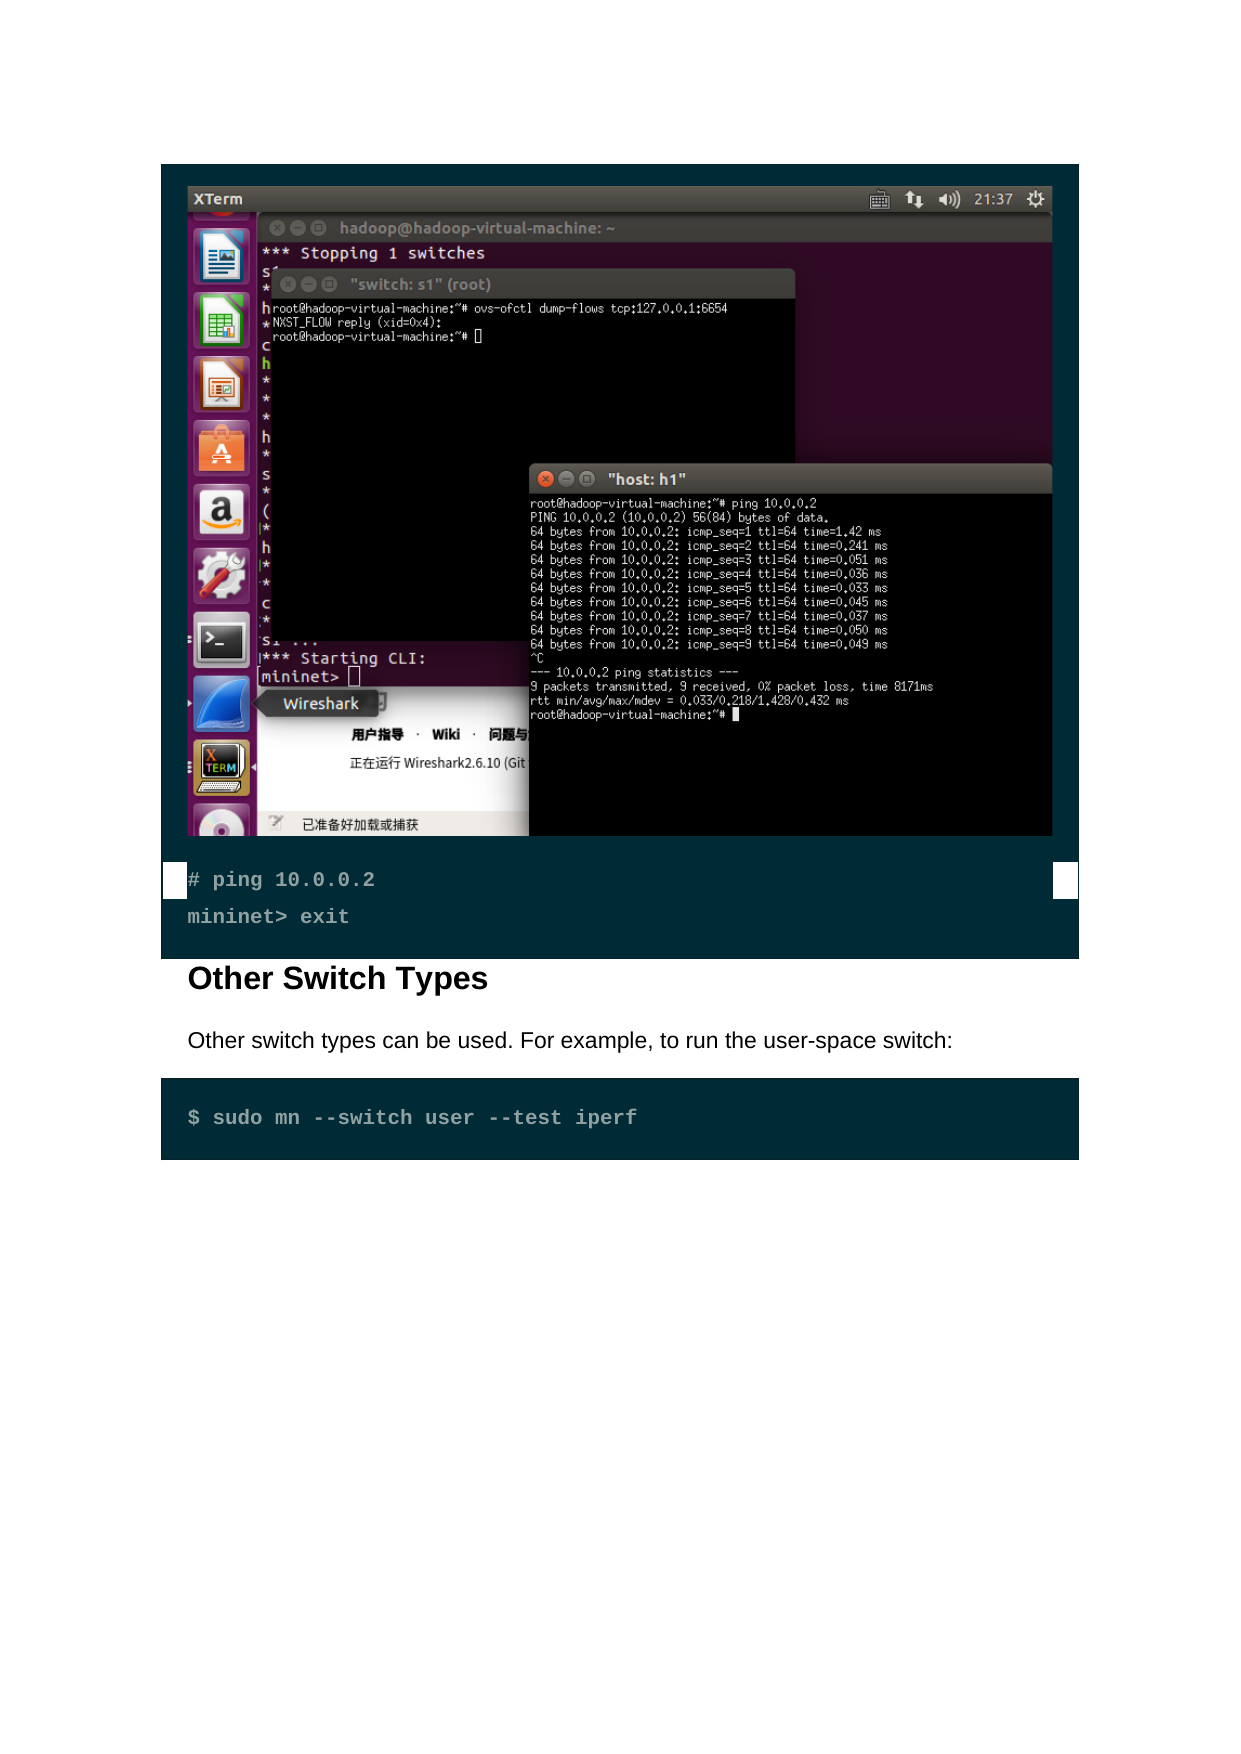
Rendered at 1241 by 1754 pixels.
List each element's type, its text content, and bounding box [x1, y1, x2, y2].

text mininet> exit [163, 877, 1078, 958]
text Other switch types can be used. For example, to run the user-space switch: [187, 1022, 1053, 1059]
picture [188, 187, 1052, 835]
text $ sudo mn --switch user --test iperf [163, 1080, 1078, 1159]
text # ping 10.0.0.2 [187, 862, 1053, 877]
subtitle Other Switch Types [187, 959, 1053, 997]
